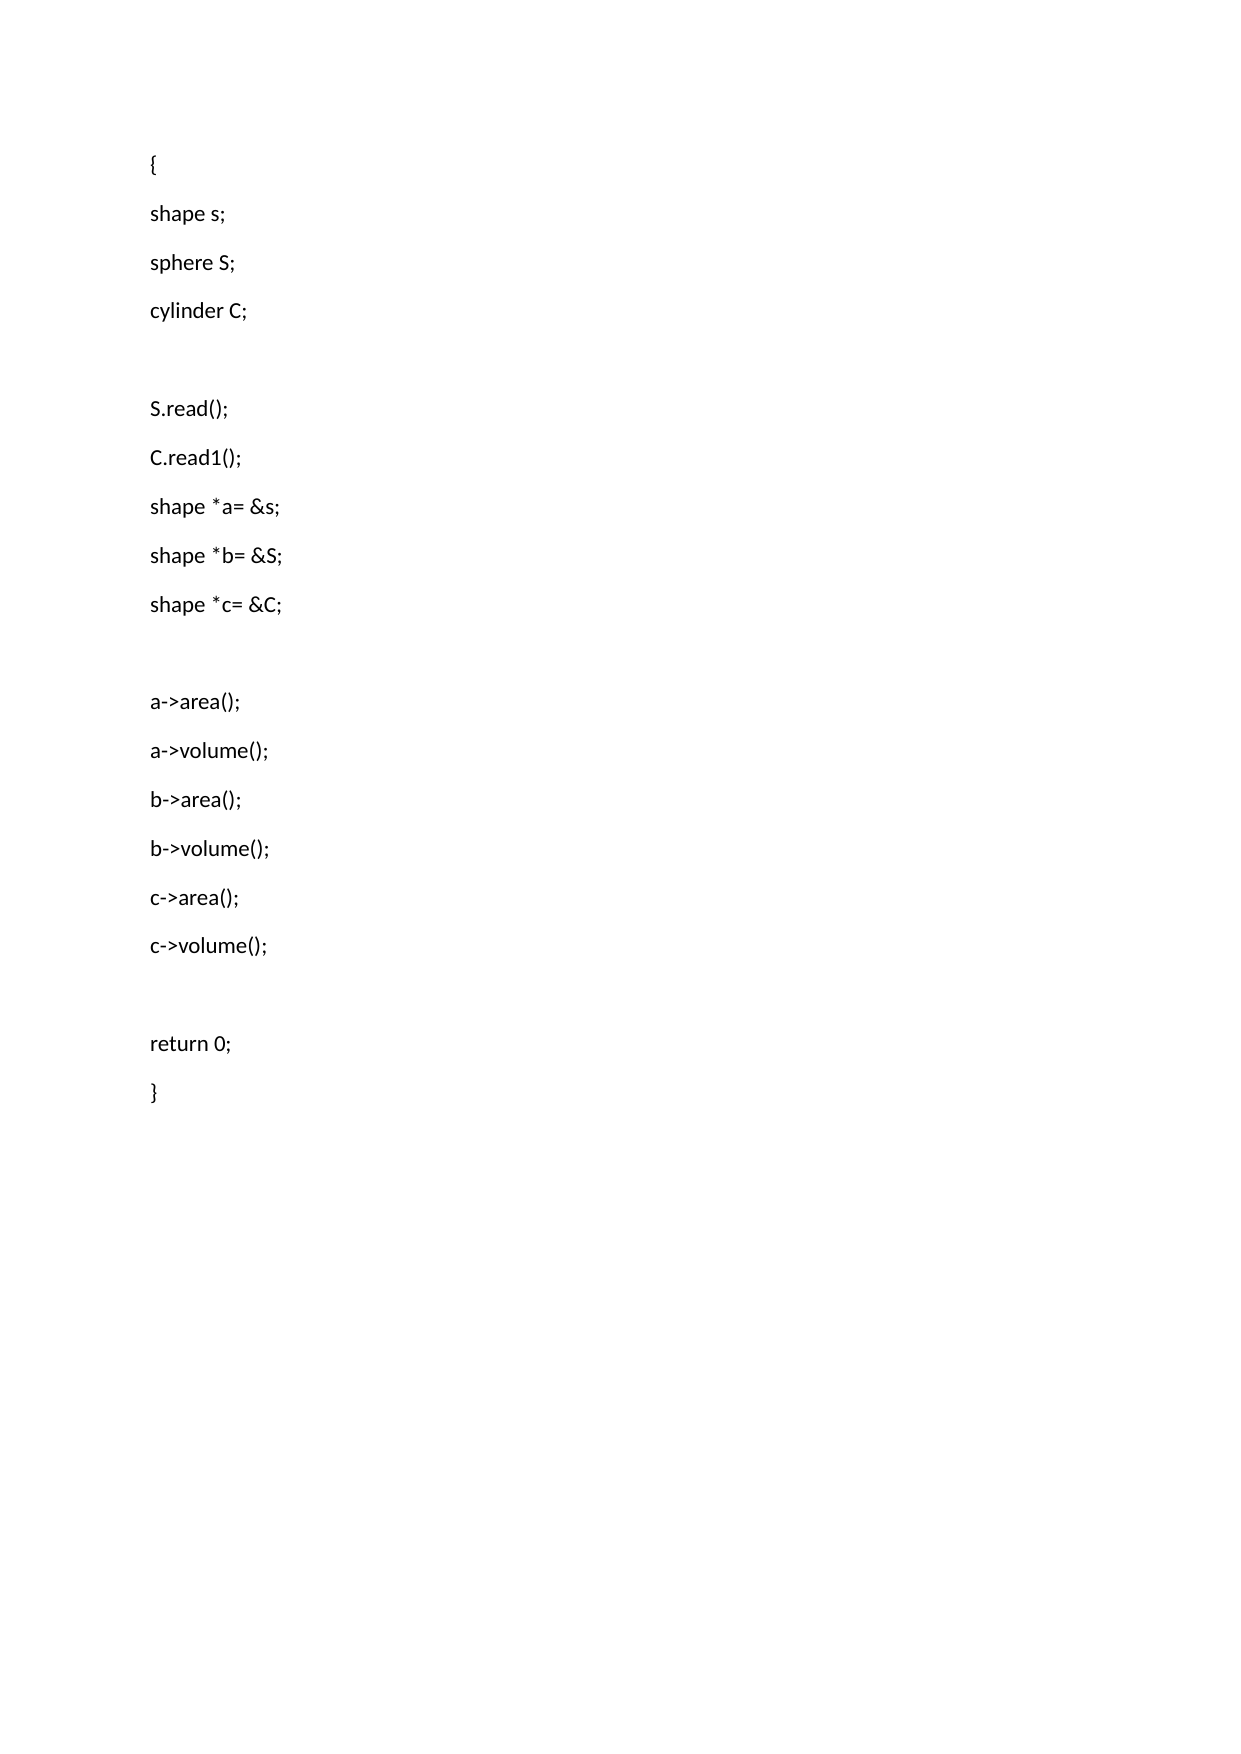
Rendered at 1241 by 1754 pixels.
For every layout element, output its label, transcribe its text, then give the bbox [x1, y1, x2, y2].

text sphere S; [150, 248, 1090, 276]
text shape *c= &C; [150, 590, 1090, 618]
text b->volume(); [150, 834, 1090, 862]
text return 0; [150, 1029, 1090, 1057]
text cylinder C; [150, 297, 1090, 324]
text shape s; [150, 199, 1090, 227]
text shape *b= &S; [150, 541, 1090, 569]
text a->volume(); [150, 736, 1090, 764]
text c->volume(); [150, 932, 1090, 960]
text S.read(); [150, 394, 1090, 422]
text { [150, 150, 1090, 178]
text } [150, 1078, 1090, 1106]
text c->area(); [150, 883, 1090, 911]
text shape *a= &s; [150, 492, 1090, 520]
text C.read1(); [150, 443, 1090, 471]
text a->area(); [150, 687, 1090, 715]
text b->area(); [150, 785, 1090, 813]
